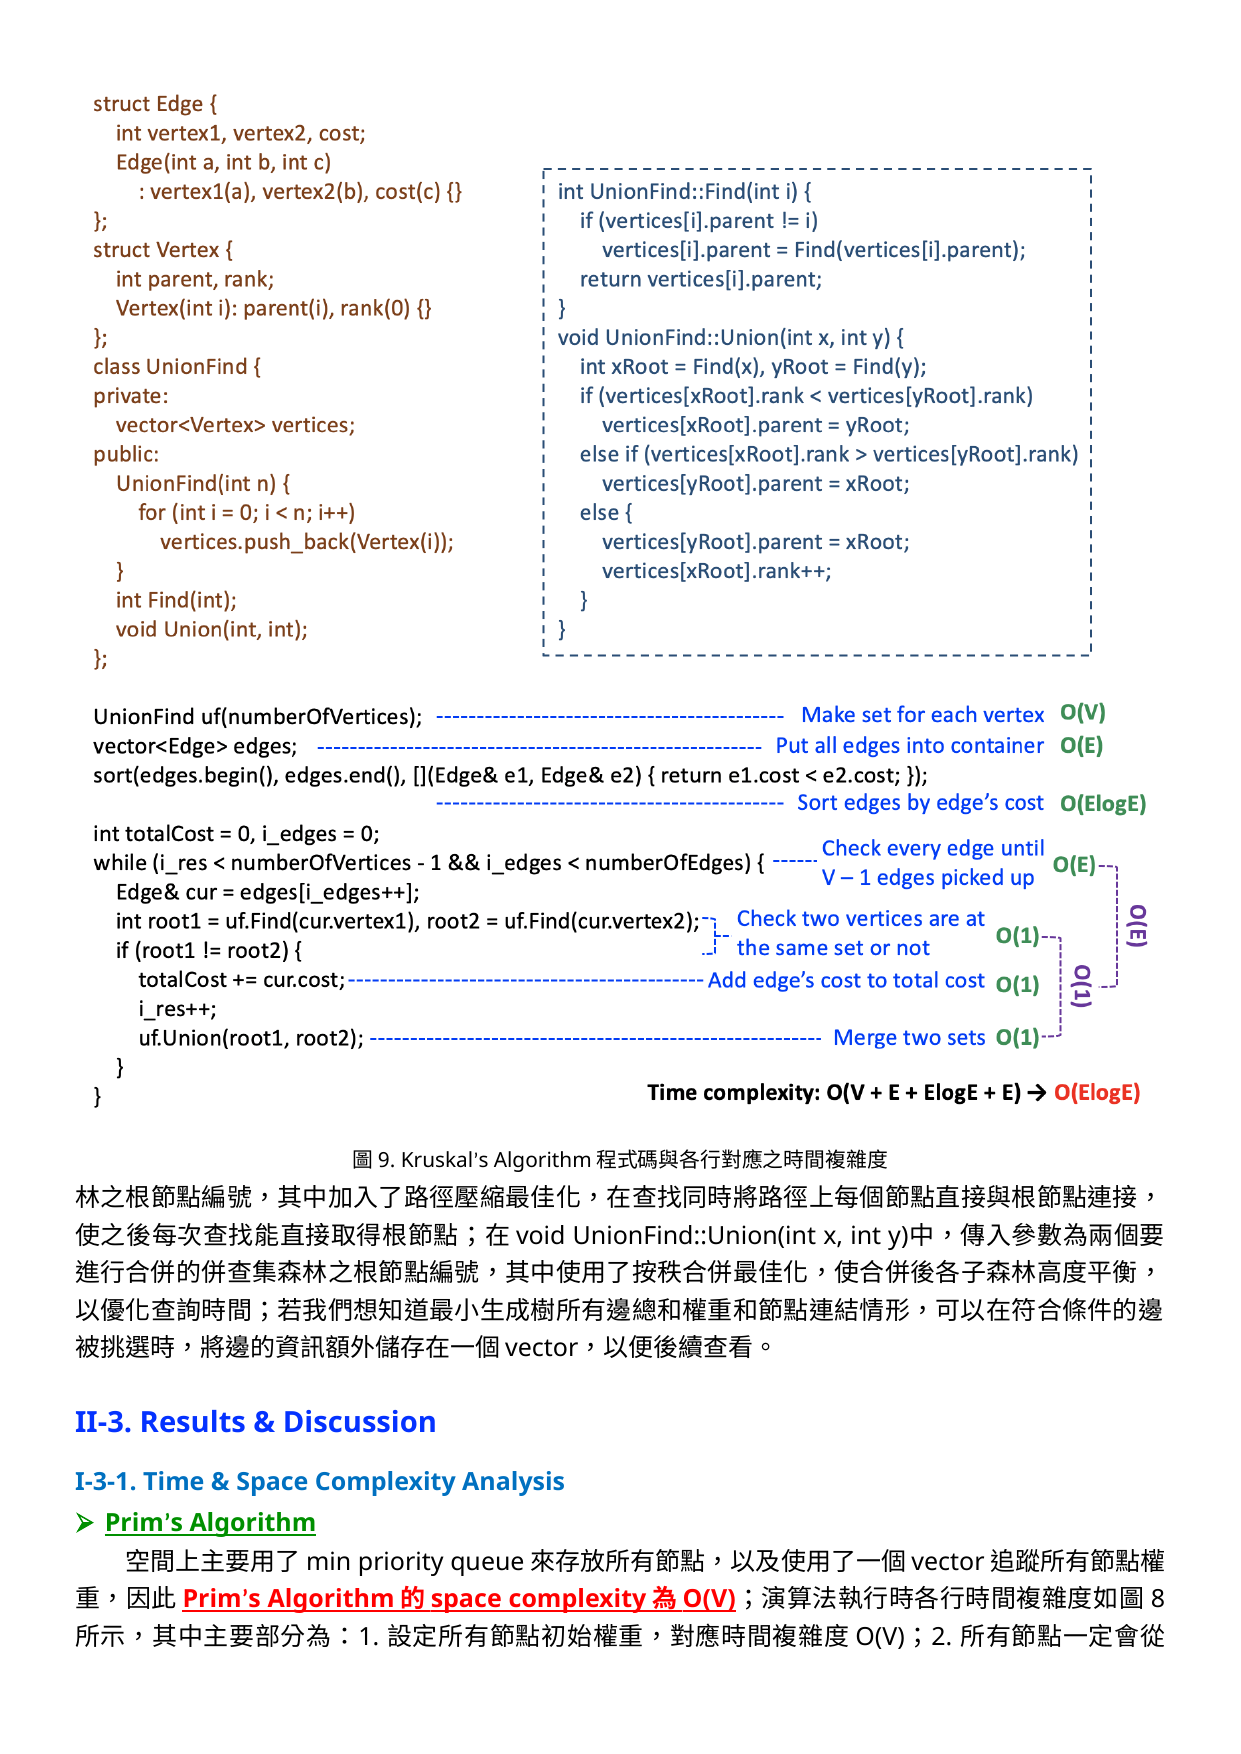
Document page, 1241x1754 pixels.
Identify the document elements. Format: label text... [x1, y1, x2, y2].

text 林之根節點編號，其中加入了路徑壓縮最佳化，在查找同時將路徑上每個節點直接與根節點連接，使之後每次查找能直接取得根節點；在void UnionFind::Union(int x, int y)中，傳入參數為兩個要進行合併的併查集森林之根節點編號，其中使用了按秩合併最佳化，使合併後各子森林高度平衡，以優化查詢時間；若我們想知道最小生成樹所有邊總和權重和節點連結情形，可以在符合條件的邊被挑選時，將邊的資訊額外儲存在一個vector，以便後續查看。 [75, 1177, 1165, 1364]
picture [75, 89, 1166, 1116]
text I-3-1. Time & Space Complexity Analysis [75, 1462, 1165, 1499]
list Prim’s Algorithm [75, 1503, 1165, 1541]
text 圖9. Kruskal’s Algorithm程式碼與各行對應之時間複雜度 [75, 1139, 1165, 1177]
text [75, 1541, 1165, 1653]
text II-3. Results & Discussion [75, 1383, 1165, 1458]
